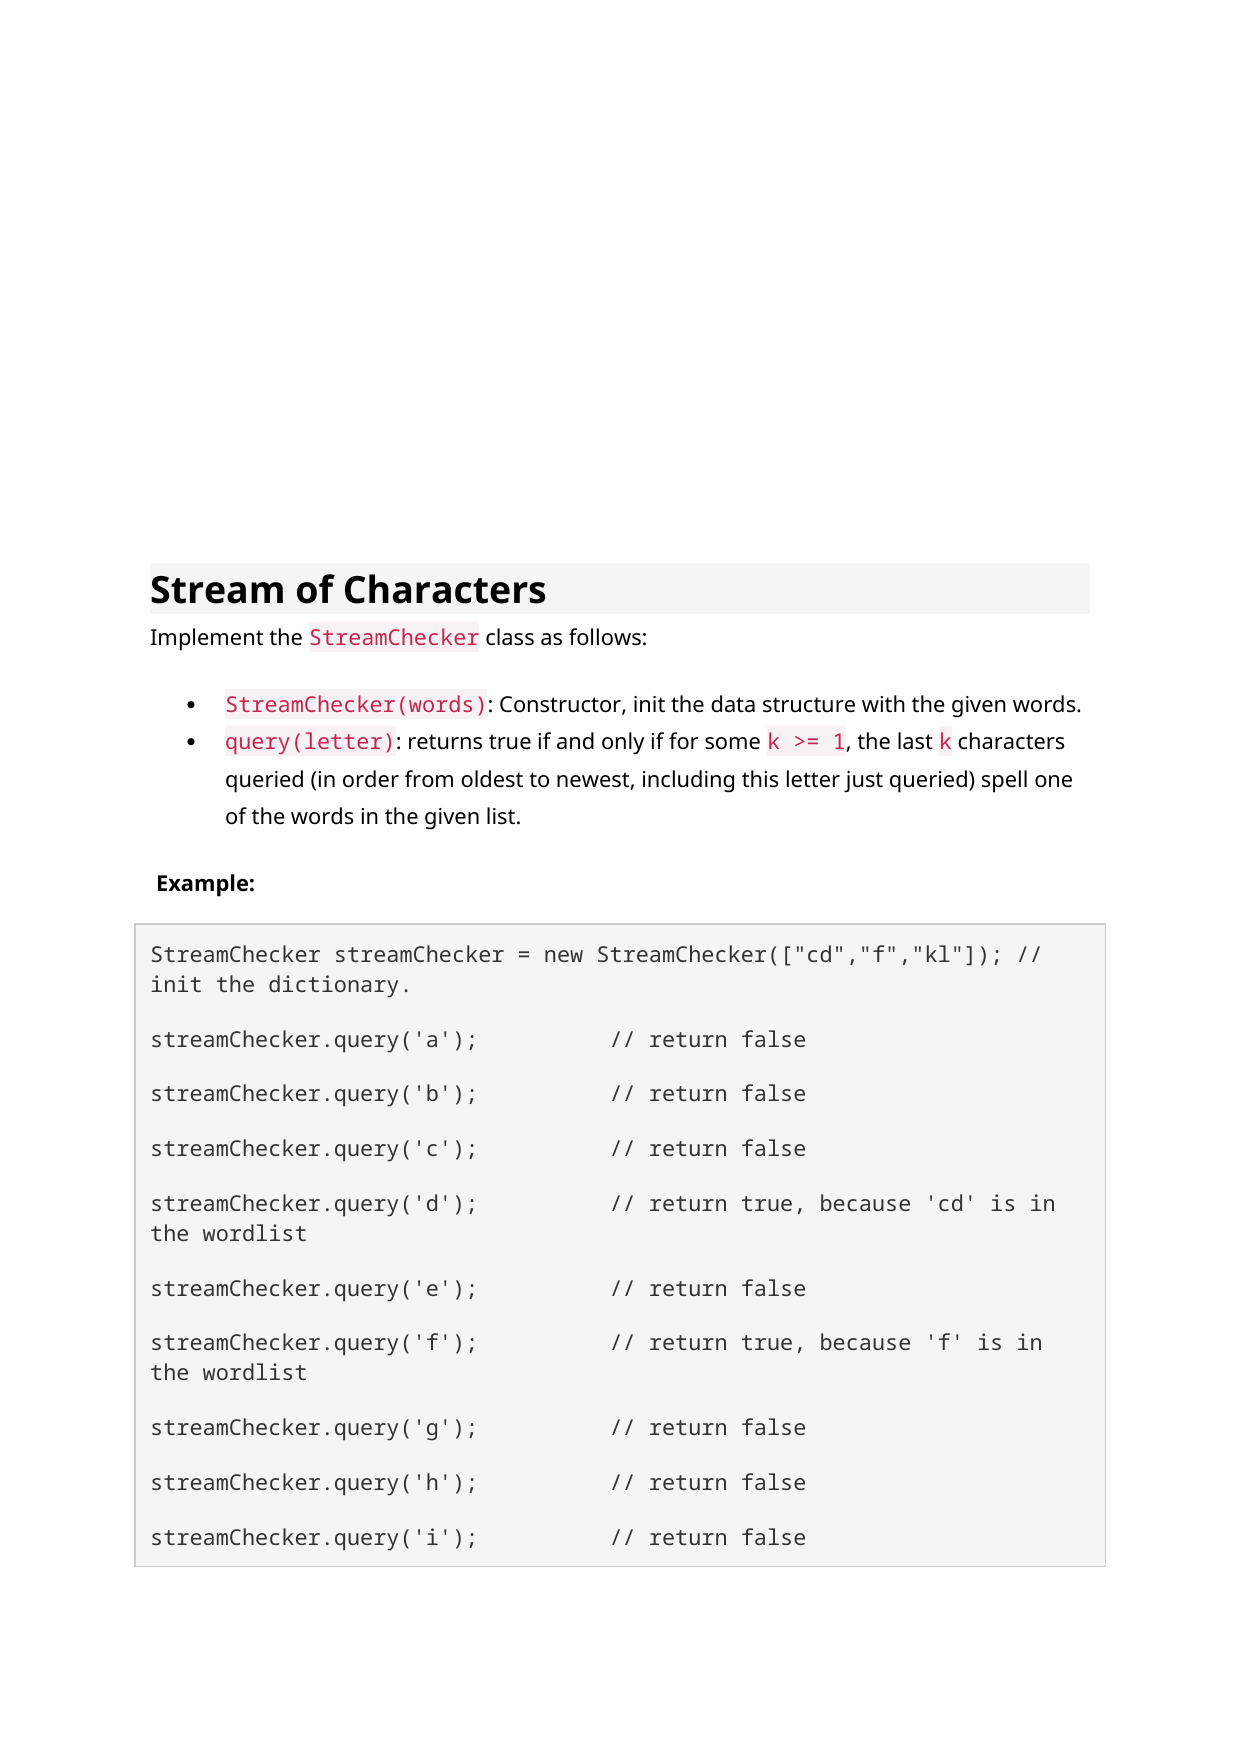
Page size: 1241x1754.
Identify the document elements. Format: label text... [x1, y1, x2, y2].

text streamChecker.query('g'); // return false [136, 1396, 1105, 1442]
text streamChecker.query('e'); // return false [136, 1256, 1105, 1302]
list query(letter): returns true if and only if for some k >= 1, the last k characters queried (in order from oldest to newest, including this letter just queried) spell one of the words in the given list. [187, 719, 1090, 831]
text streamChecker.query('b'); // return false [136, 1062, 1105, 1108]
text Example: [150, 860, 1090, 898]
list StreamChecker(words): Constructor, init the data structure with the given words. [187, 681, 1090, 719]
text streamChecker.query('f'); // return true, because 'f' is in the wordlist [136, 1311, 1105, 1387]
text streamChecker.query('d'); // return true, because 'cd' is in the wordlist [136, 1172, 1105, 1247]
text streamChecker.query('a'); // return false [136, 1007, 1105, 1053]
text streamChecker.query('c'); // return false [136, 1117, 1105, 1163]
text StreamChecker streamChecker = new StreamChecker(["cd","f","kl"]); // init the dictionary. [136, 925, 1105, 998]
text Stream of Characters [150, 563, 1090, 614]
text streamChecker.query('h'); // return false [136, 1451, 1105, 1496]
text streamChecker.query('i'); // return false [136, 1505, 1105, 1566]
text Implement the StreamChecker class as follows: [150, 614, 1090, 652]
